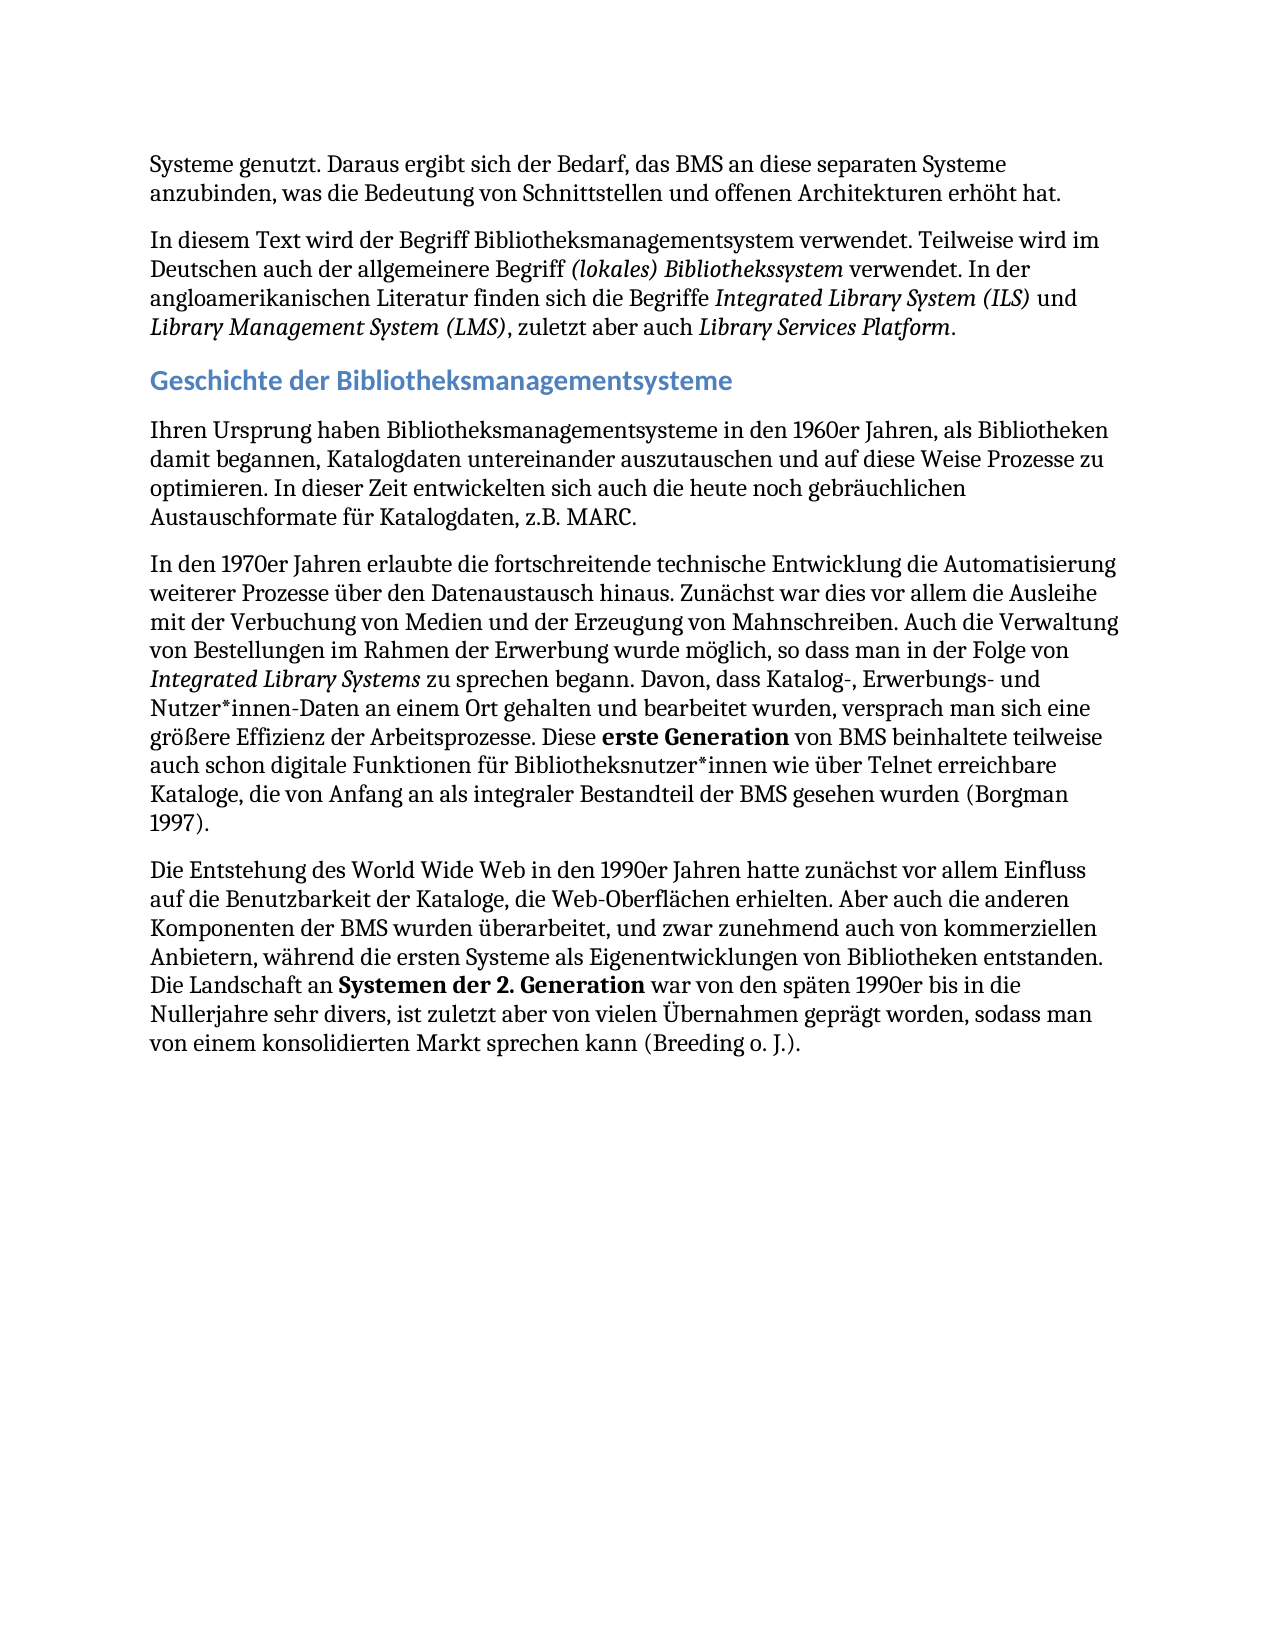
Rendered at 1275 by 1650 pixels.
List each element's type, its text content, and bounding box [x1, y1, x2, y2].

text In diesem Text wird der Begriff Bibliotheksmanagementsystem verwendet. Teilweise wird im Deutschen auch der allgemeinere Begriff (lokales) Bibliothekssystem verwendet. In der angloamerikanischen Literatur finden sich die Begriffe Integrated Library System (ILS) und Library Management System (LMS), zuletzt aber auch Library Services Platform. [150, 226, 1125, 341]
subtitle Geschichte der Bibliotheksmanagementsysteme [150, 362, 1125, 398]
text Ihren Ursprung haben Bibliotheksmanagementsysteme in den 1960er Jahren, als Bibliotheken damit begannen, Katalogdaten untereinander auszutauschen und auf diese Weise Prozesse zu optimieren. In dieser Zeit entwickelten sich auch die heute noch gebräuchlichen Austauschformate für Katalogdaten, z.B. MARC. [150, 416, 1125, 531]
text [150, 150, 1125, 207]
text In den 1970er Jahren erlaubte die fortschreitende technische Entwicklung die Automatisierung weiterer Prozesse über den Datenaustausch hinaus. Zunächst war dies vor allem die Ausleihe mit der Verbuchung von Medien und der Erzeugung von Mahnschreiben. Auch die Verwaltung von Bestellungen im Rahmen der Erwerbung wurde möglich, so dass man in der Folge von Integrated Library Systems zu sprechen begann. Davon, dass Katalog-, Erwerbungs- und Nutzer*innen-Daten an einem Ort gehalten und bearbeitet wurden, versprach man sich eine größere Effizienz der Arbeitsprozesse. Diese erste Generation von BMS beinhaltete teilweise auch schon digitale Funktionen für Bibliotheksnutzer*innen wie über Telnet erreichbare Kataloge, die von Anfang an als integraler Bestandteil der BMS gesehen wurden (Borgman 1997). [150, 550, 1125, 838]
text Die Entstehung des World Wide Web in den 1990er Jahren hatte zunächst vor allem Einfluss auf die Benutzbarkeit der Kataloge, die Web-Oberflächen erhielten. Aber auch die anderen Komponenten der BMS wurden überarbeitet, und zwar zunehmend auch von kommerziellen Anbietern, während die ersten Systeme als Eigenentwicklungen von Bibliotheken entstanden. Die Landschaft an Systemen der 2. Generation war von den späten 1990er bis in die Nullerjahre sehr divers, ist zuletzt aber von vielen Übernahmen geprägt worden, sodass man von einem konsolidierten Markt sprechen kann (Breeding o. J.). [150, 856, 1125, 1058]
